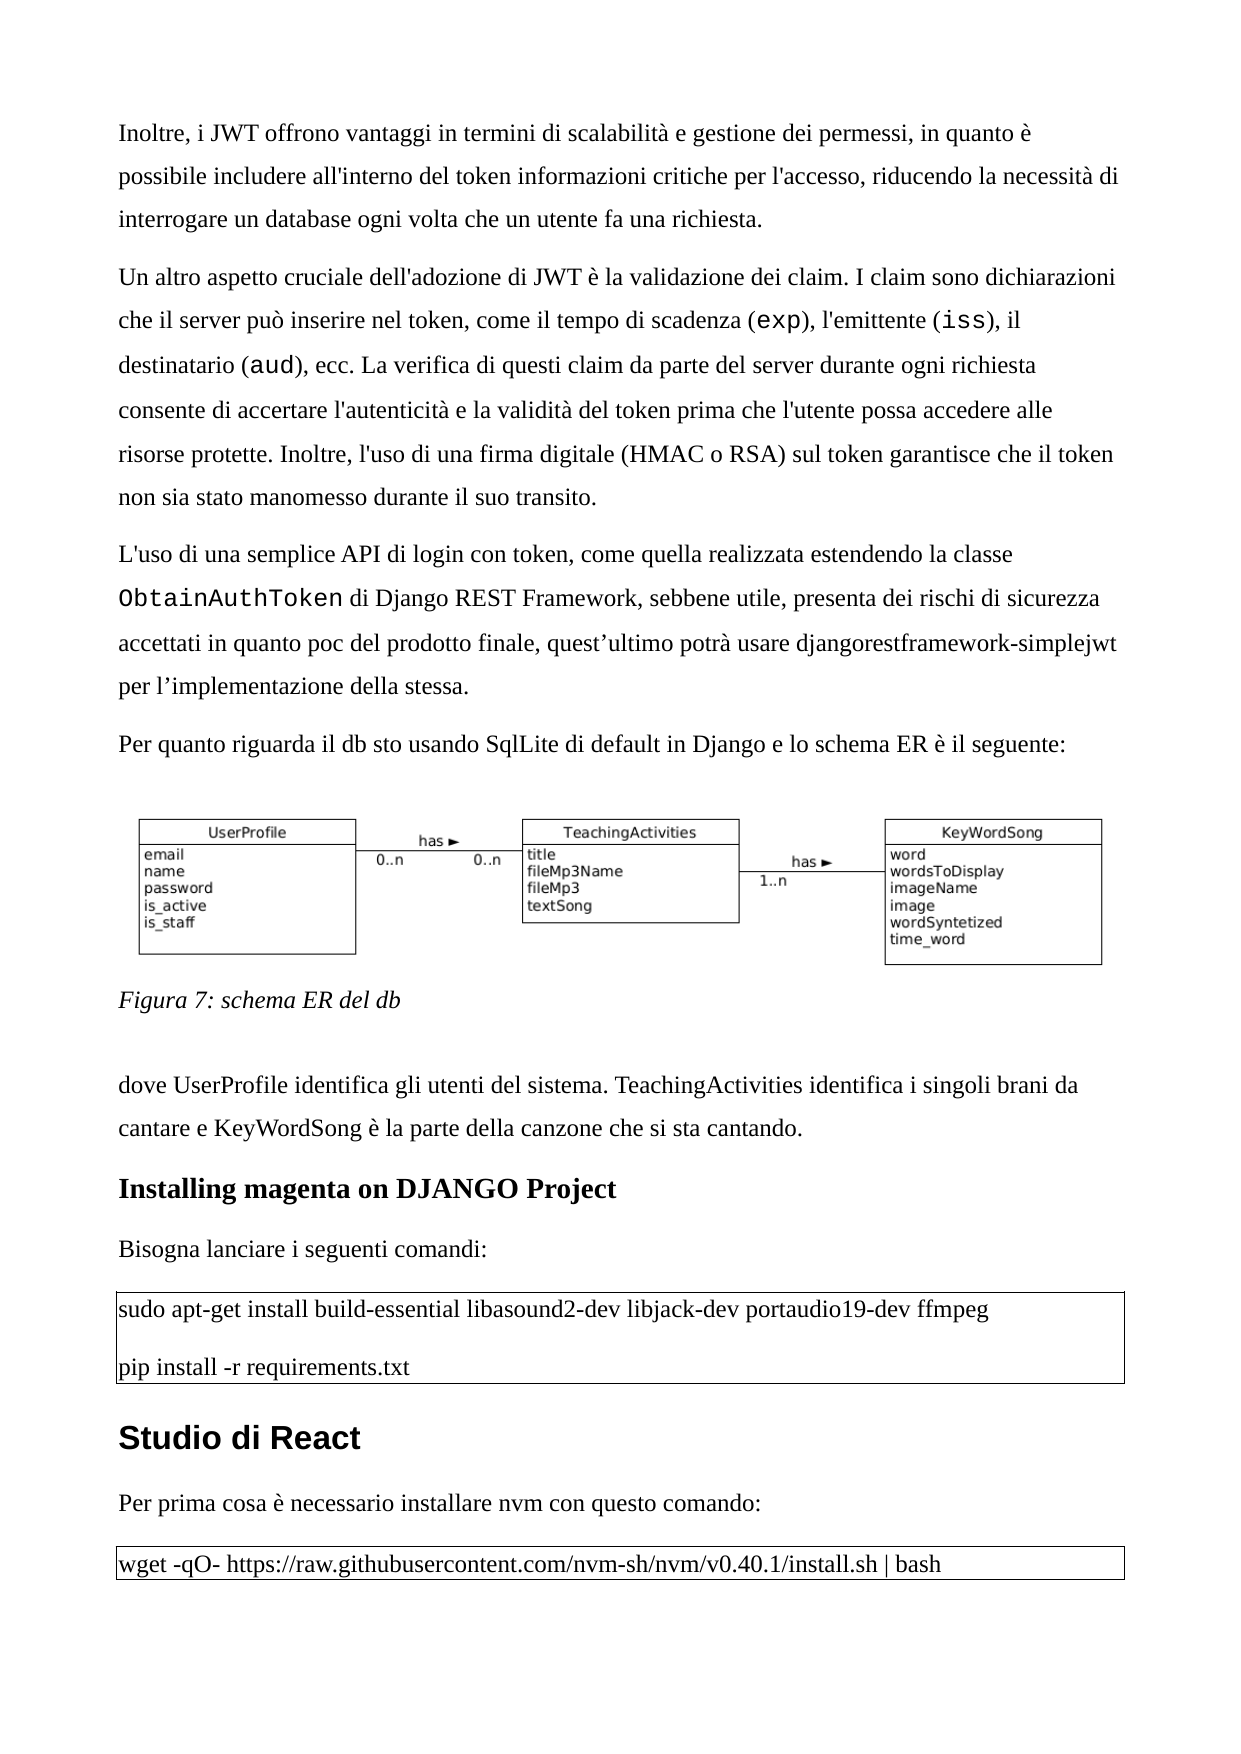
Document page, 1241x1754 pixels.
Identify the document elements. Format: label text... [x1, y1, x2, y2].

list dove UserProfile identifica gli utenti del sistema. TeachingActivities identifica i singoli brani da cantare e KeyWordSong è la parte della canzone che si sta cantando. [118, 1027, 1122, 1142]
text pip install -r requirements.txt [117, 1349, 1124, 1383]
text Bisogna lanciare i seguenti comandi: [118, 1234, 1122, 1262]
list Un altro aspetto cruciale dell'adozione di JWT è la validazione dei claim. I claim sono dichiarazioni che il server può inserire nel token, come il tempo di scadenza (exp), l'emittente (iss), il destinatario (aud), ecc. La verifica di questi claim da parte del server durante ogni richiesta consente di accertare l'autenticità e la validità del token prima che l'utente possa accedere alle risorse protette. Inoltre, l'uso di una firma digitale (HMAC o RSA) sul token garantisce che il token non sia stato manomesso durante il suo transito. [118, 262, 1122, 511]
list L'uso di una semplice API di login con token, come quella realizzata estendendo la classe ObtainAuthToken di Django REST Framework, sebbene utile, presenta dei rischi di sicurezza accettati in quanto poc del prodotto finale, quest’ultimo potrà usare djangorestframework-simplejwt per l’implementazione della stessa. [118, 539, 1122, 700]
list wget -qO- https://raw.githubusercontent.com/nvm-sh/nvm/v0.40.1/install.sh | bash [117, 1547, 1124, 1579]
picture [118, 799, 1123, 986]
list Per quanto riguarda il db sto usando SqlLite di default in Django e lo schema ER è il seguente: [118, 729, 1122, 757]
subtitle Studio di React [118, 1418, 1122, 1457]
text Inoltre, i JWT offrono vantaggi in termini di scalabilità e gestione dei permessi, in quanto è possibile includere all'interno del token informazioni critiche per l'accesso, riducendo la necessità di interrogare un database ogni volta che un utente fa una richiesta. [118, 118, 1122, 233]
subtitle Installing magenta on DJANGO Project [118, 1171, 1122, 1204]
text sudo apt-get install build-essential libasound2-dev libjack-dev portaudio19-dev ffmpeg [117, 1293, 1124, 1323]
list Per prima cosa è necessario installare nvm con questo comando: [118, 1488, 1122, 1517]
